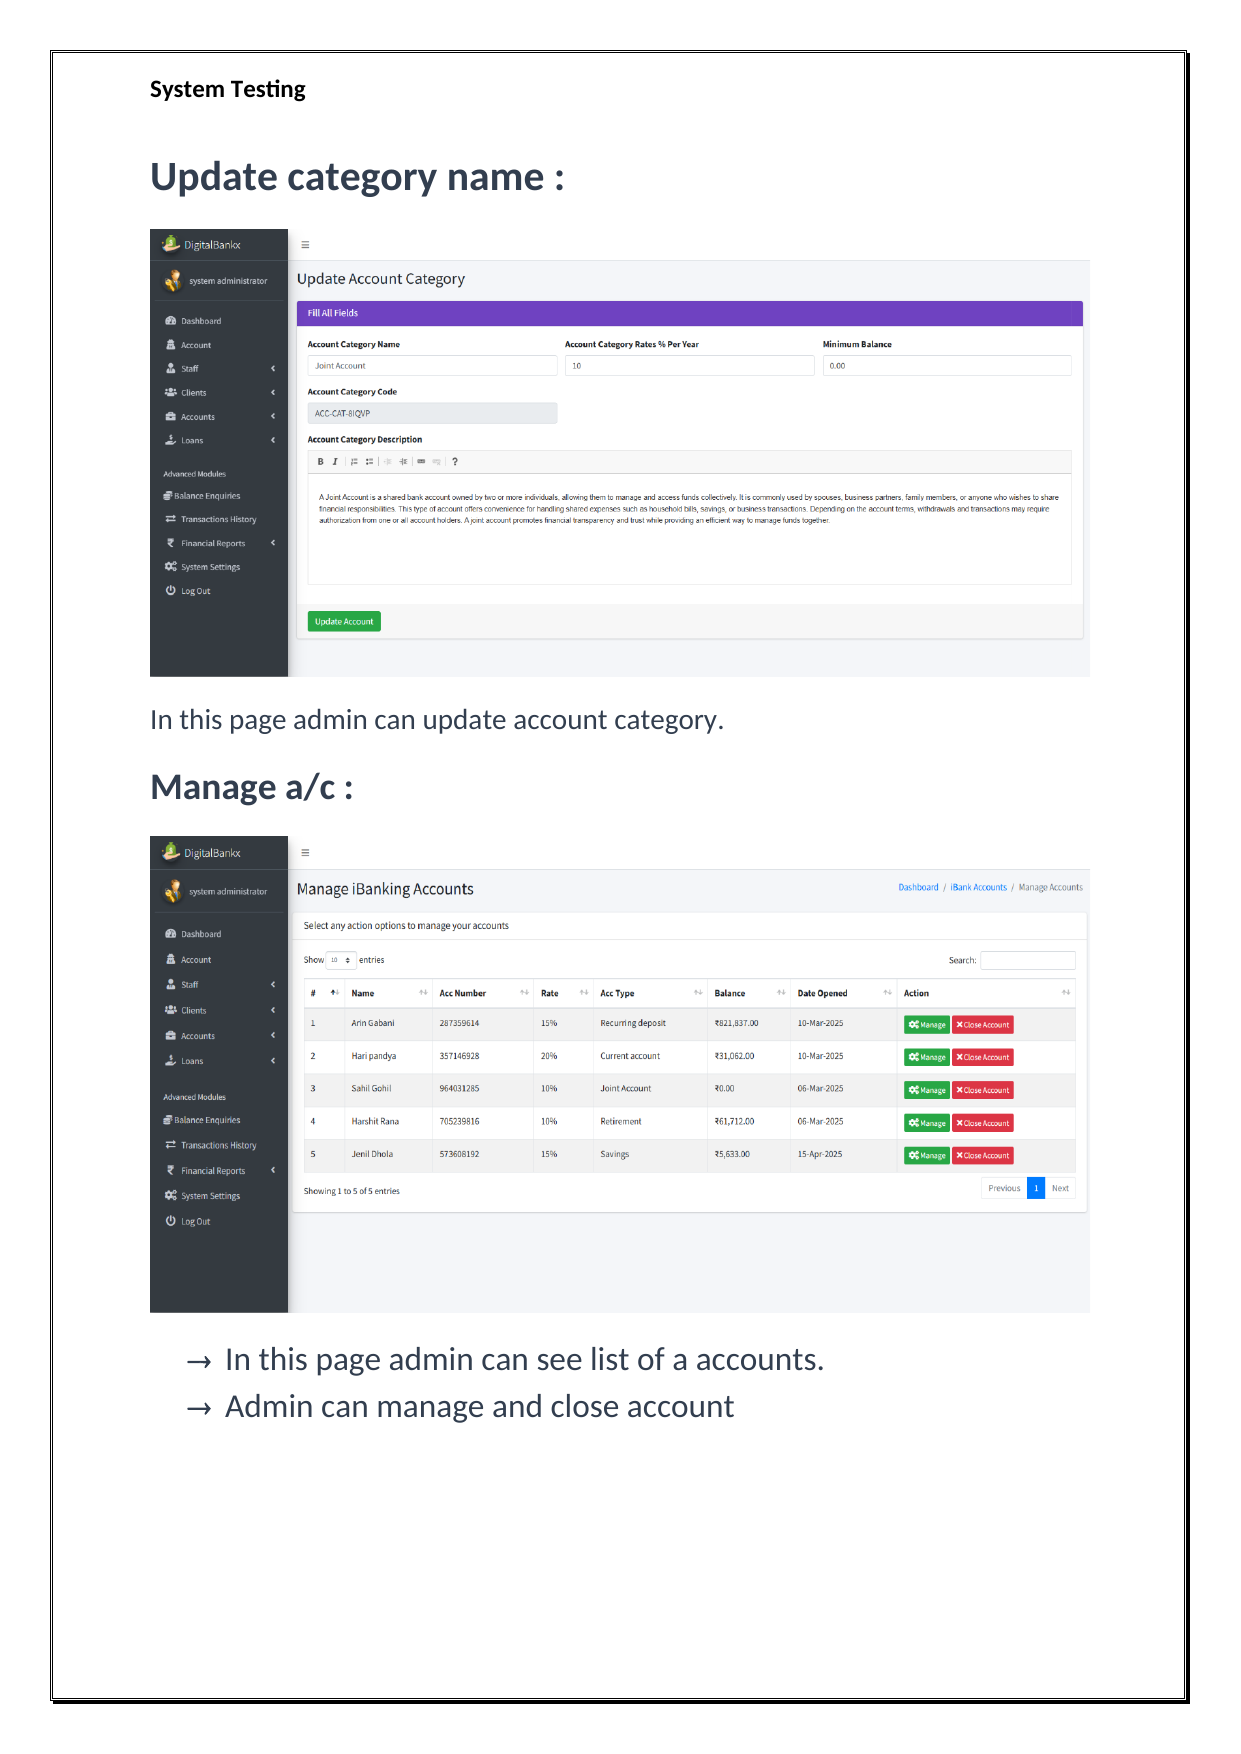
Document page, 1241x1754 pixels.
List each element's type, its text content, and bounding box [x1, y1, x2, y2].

picture [150, 229, 1091, 677]
text In this page admin can update account category. [150, 701, 1087, 737]
picture [150, 836, 1091, 1313]
text Update category name : [150, 150, 1087, 201]
list Admin can manage and close account [187, 1385, 1087, 1425]
text Manage a/c : [150, 763, 1087, 809]
list In this page admin can see list of a accounts. [187, 1338, 1087, 1379]
